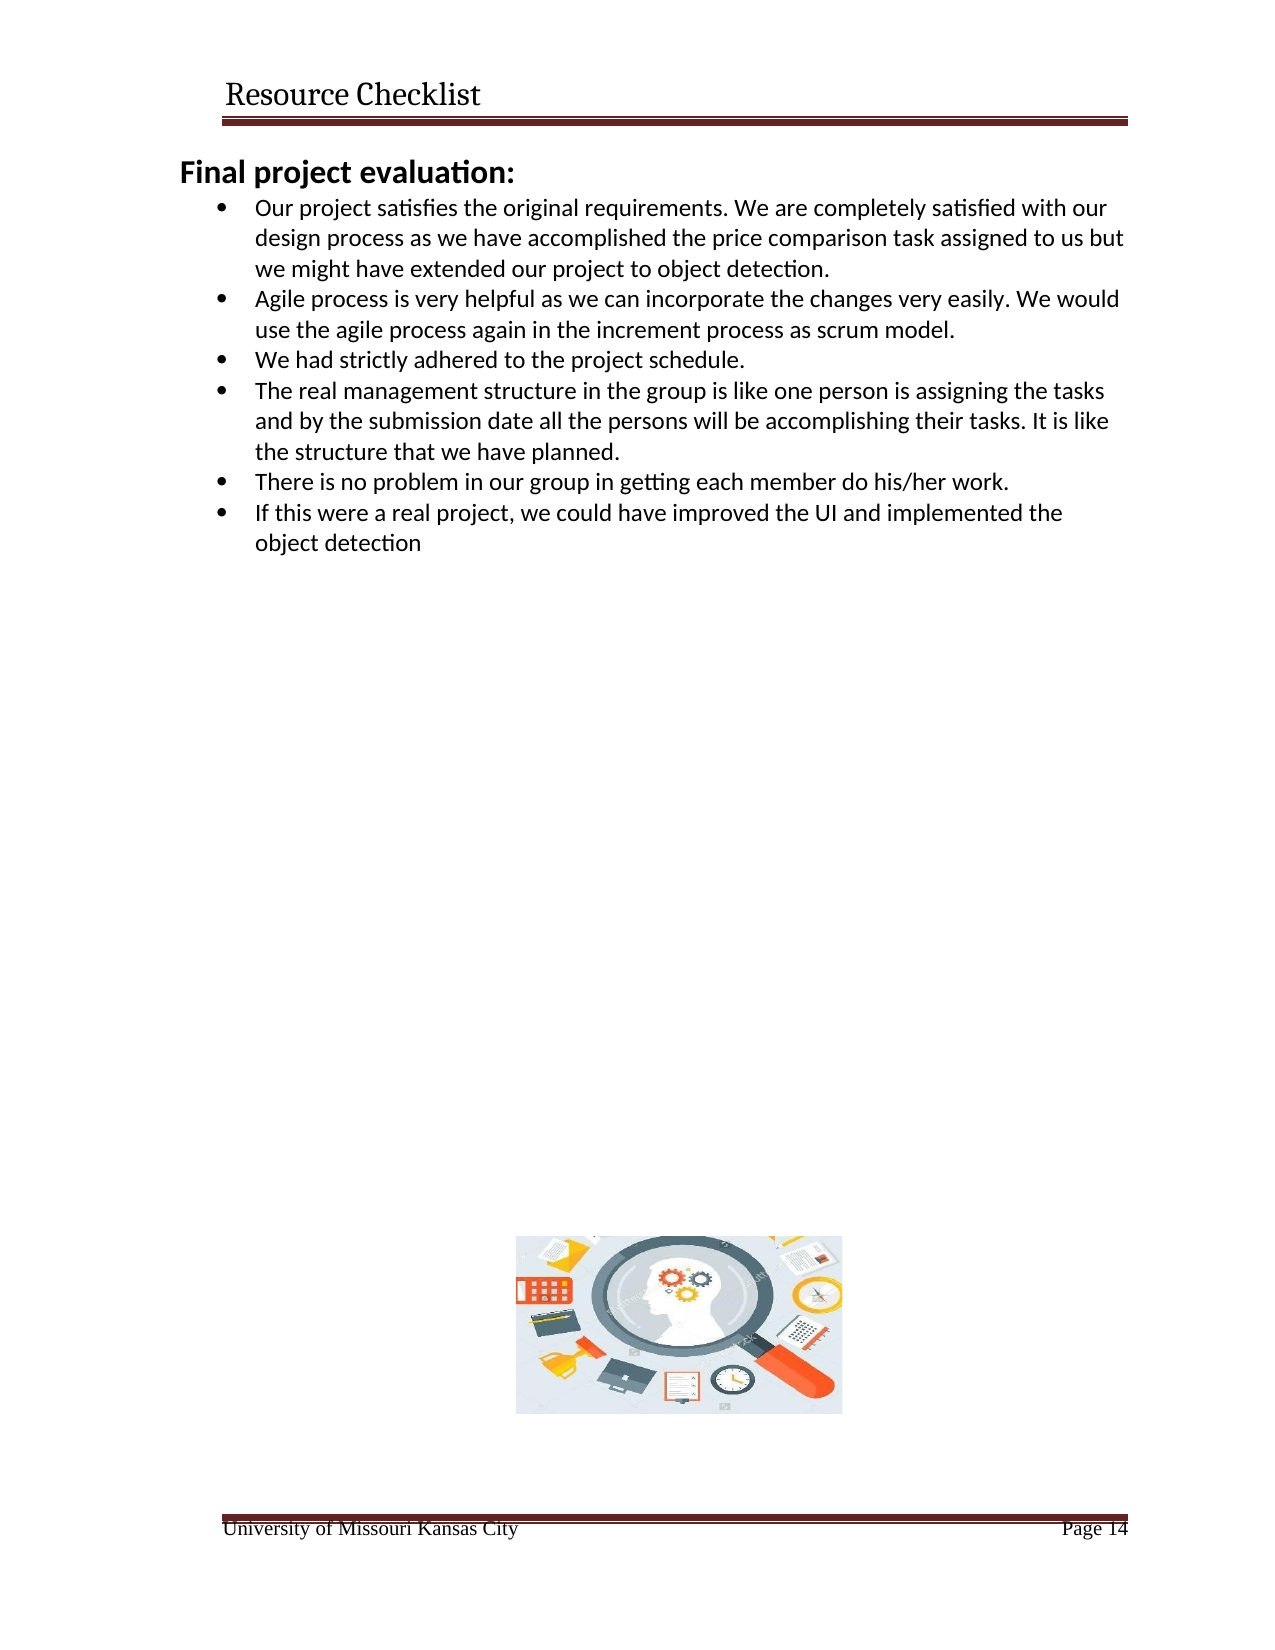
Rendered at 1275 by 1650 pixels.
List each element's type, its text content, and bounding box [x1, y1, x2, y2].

list We had strictly adhered to the project schedule. [217, 344, 1133, 375]
list There is no problem in our group in getting each member do his/her work. [217, 466, 1133, 497]
list Our project satisfies the original requirements. We are completely satisfied with our design process as we have accomplished the price comparison task assigned to us but we might have extended our project to object detection. [217, 192, 1133, 283]
text Final project evaluation: [180, 151, 1133, 192]
picture [515, 1236, 843, 1414]
list If this were a real project, we could have improved the UI and implemented the object detection [217, 497, 1133, 558]
list Agile process is very helpful as we can incorporate the changes very easily. We would use the agile process again in the increment process as scrum model. [217, 283, 1133, 344]
list The real management structure in the group is like one person is assigning the tasks and by the submission date all the persons will be accomplishing their tasks. It is like the structure that we have planned. [217, 375, 1133, 466]
